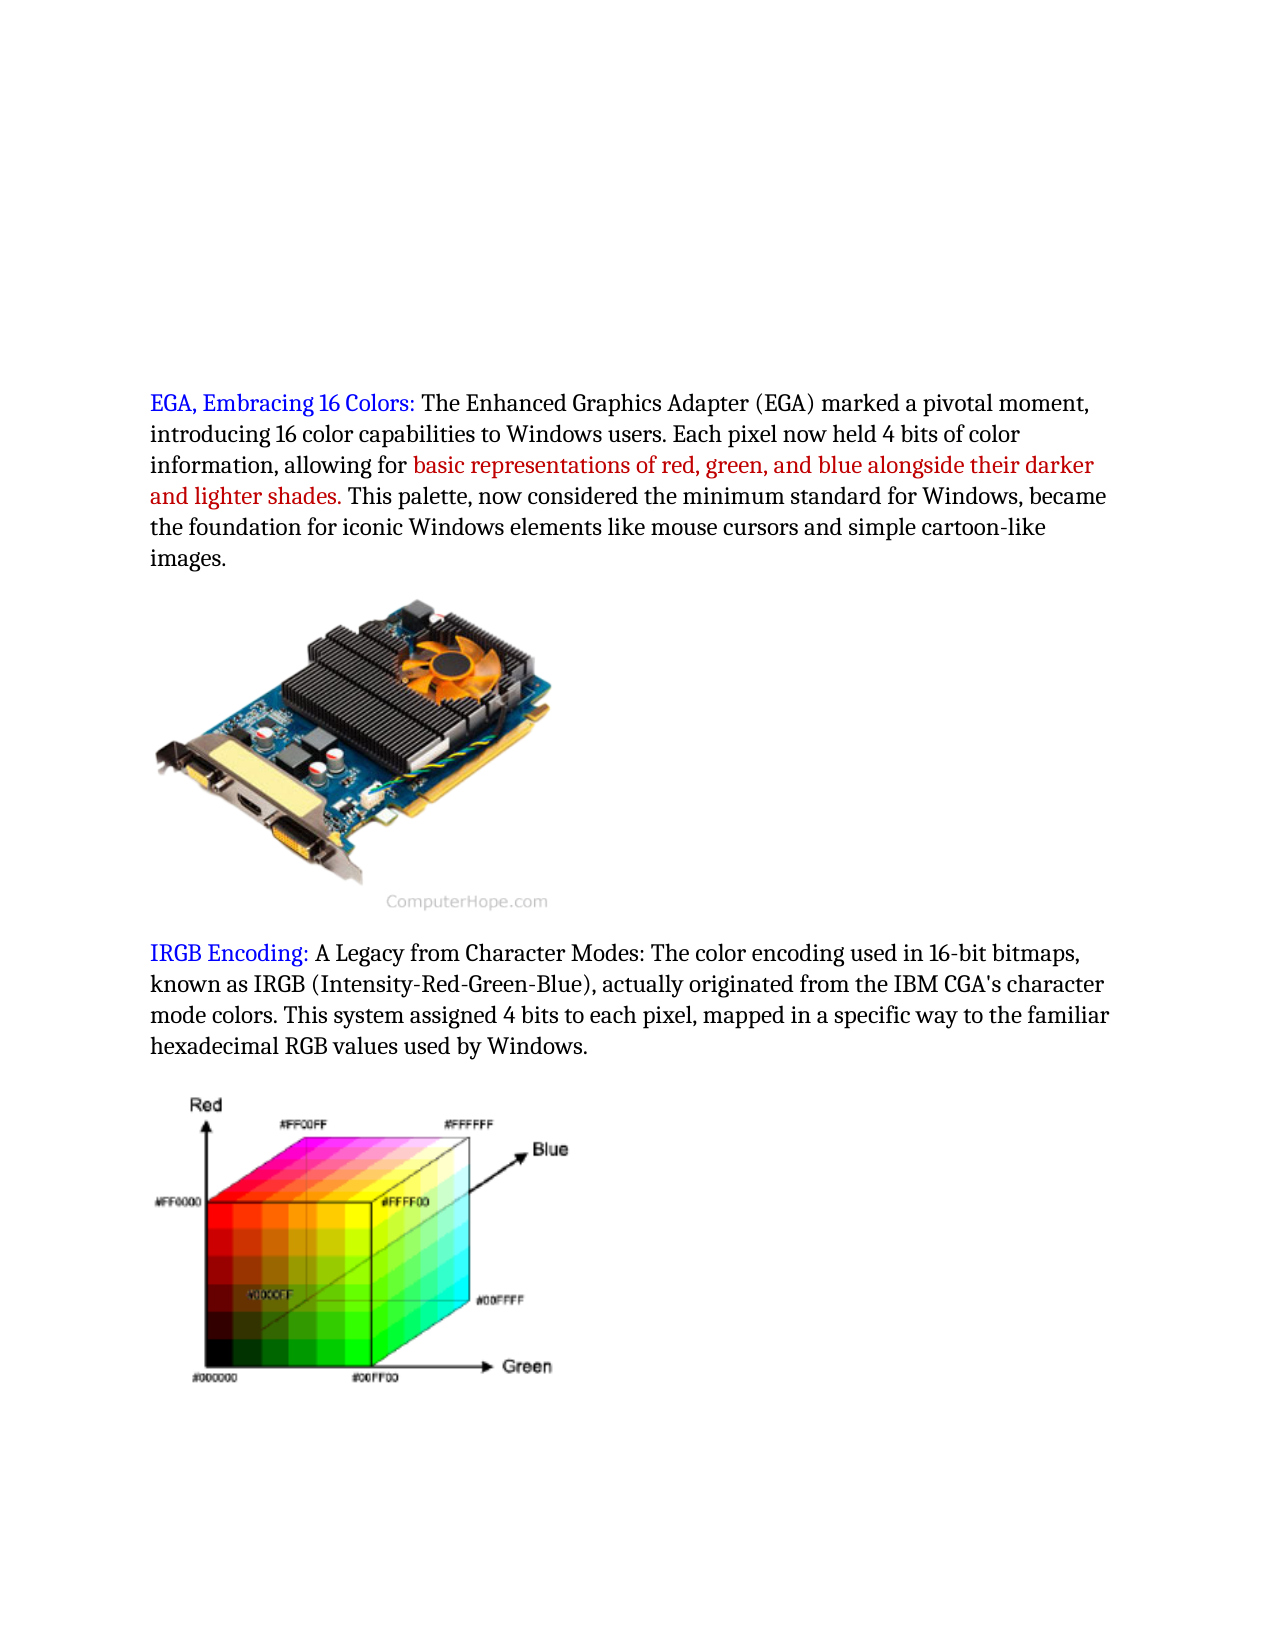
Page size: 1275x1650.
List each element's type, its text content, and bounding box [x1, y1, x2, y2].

text EGA, Embracing 16 Colors: The Enhanced Graphics Adapter (EGA) marked a pivotal moment, introducing 16 color capabilities to Windows users. Each pixel now held 4 bits of color information, allowing for basic representations of red, green, and blue alongside their darker and lighter shades. This palette, now considered the minimum standard for Windows, became the foundation for iconic Windows elements like mouse cursors and simple cartoon-like images. [150, 388, 1125, 572]
text IRGB Encoding: A Legacy from Character Modes: The color encoding used in 16-bit bitmaps, known as IRGB (Intensity-Red-Green-Blue), actually originated from the IBM CGA's character mode colors. This system assigned 4 bits to each pixel, mapped in a specific way to the familiar hexadecimal RGB values used by Windows. [150, 938, 1125, 1060]
picture [150, 1079, 575, 1391]
picture [150, 591, 557, 920]
